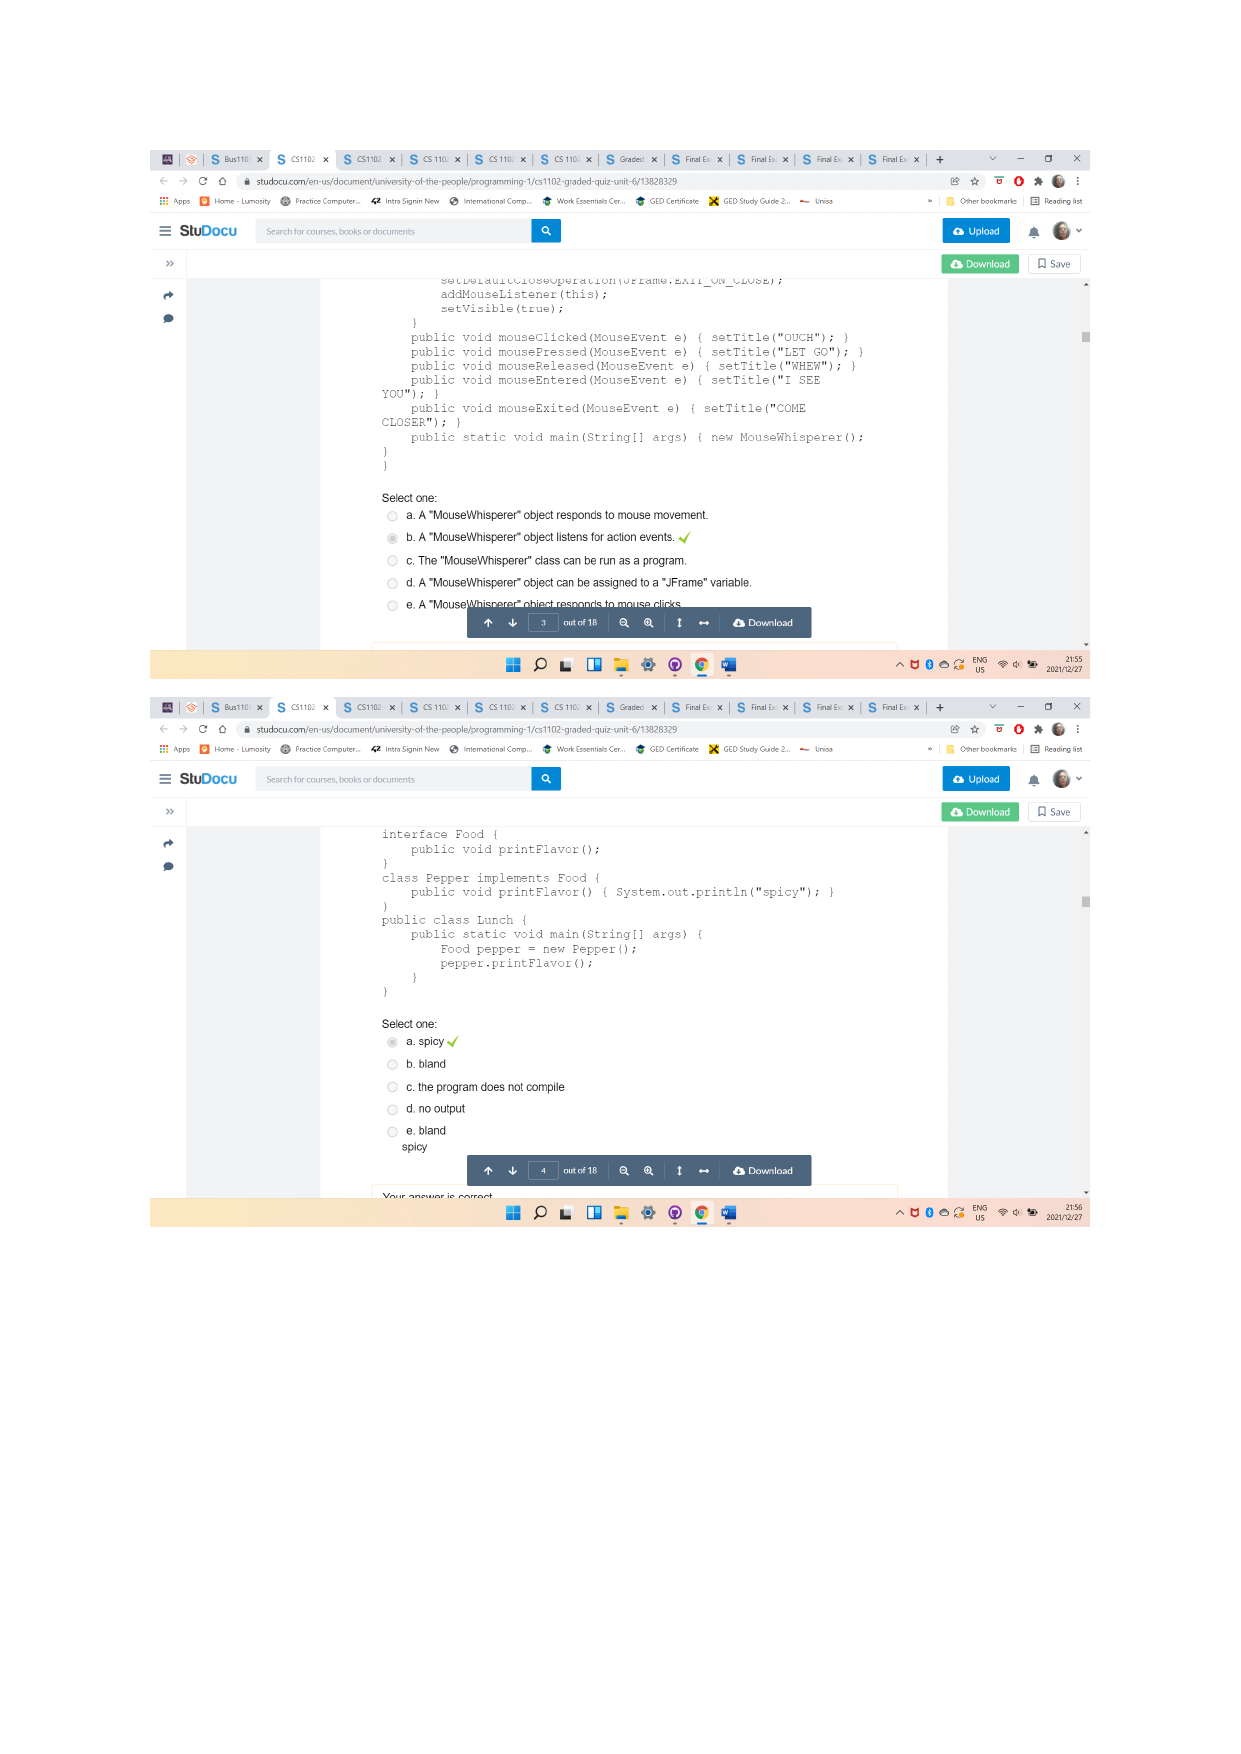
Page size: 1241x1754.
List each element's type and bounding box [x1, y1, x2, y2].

picture [150, 150, 1091, 679]
picture [150, 697, 1091, 1227]
